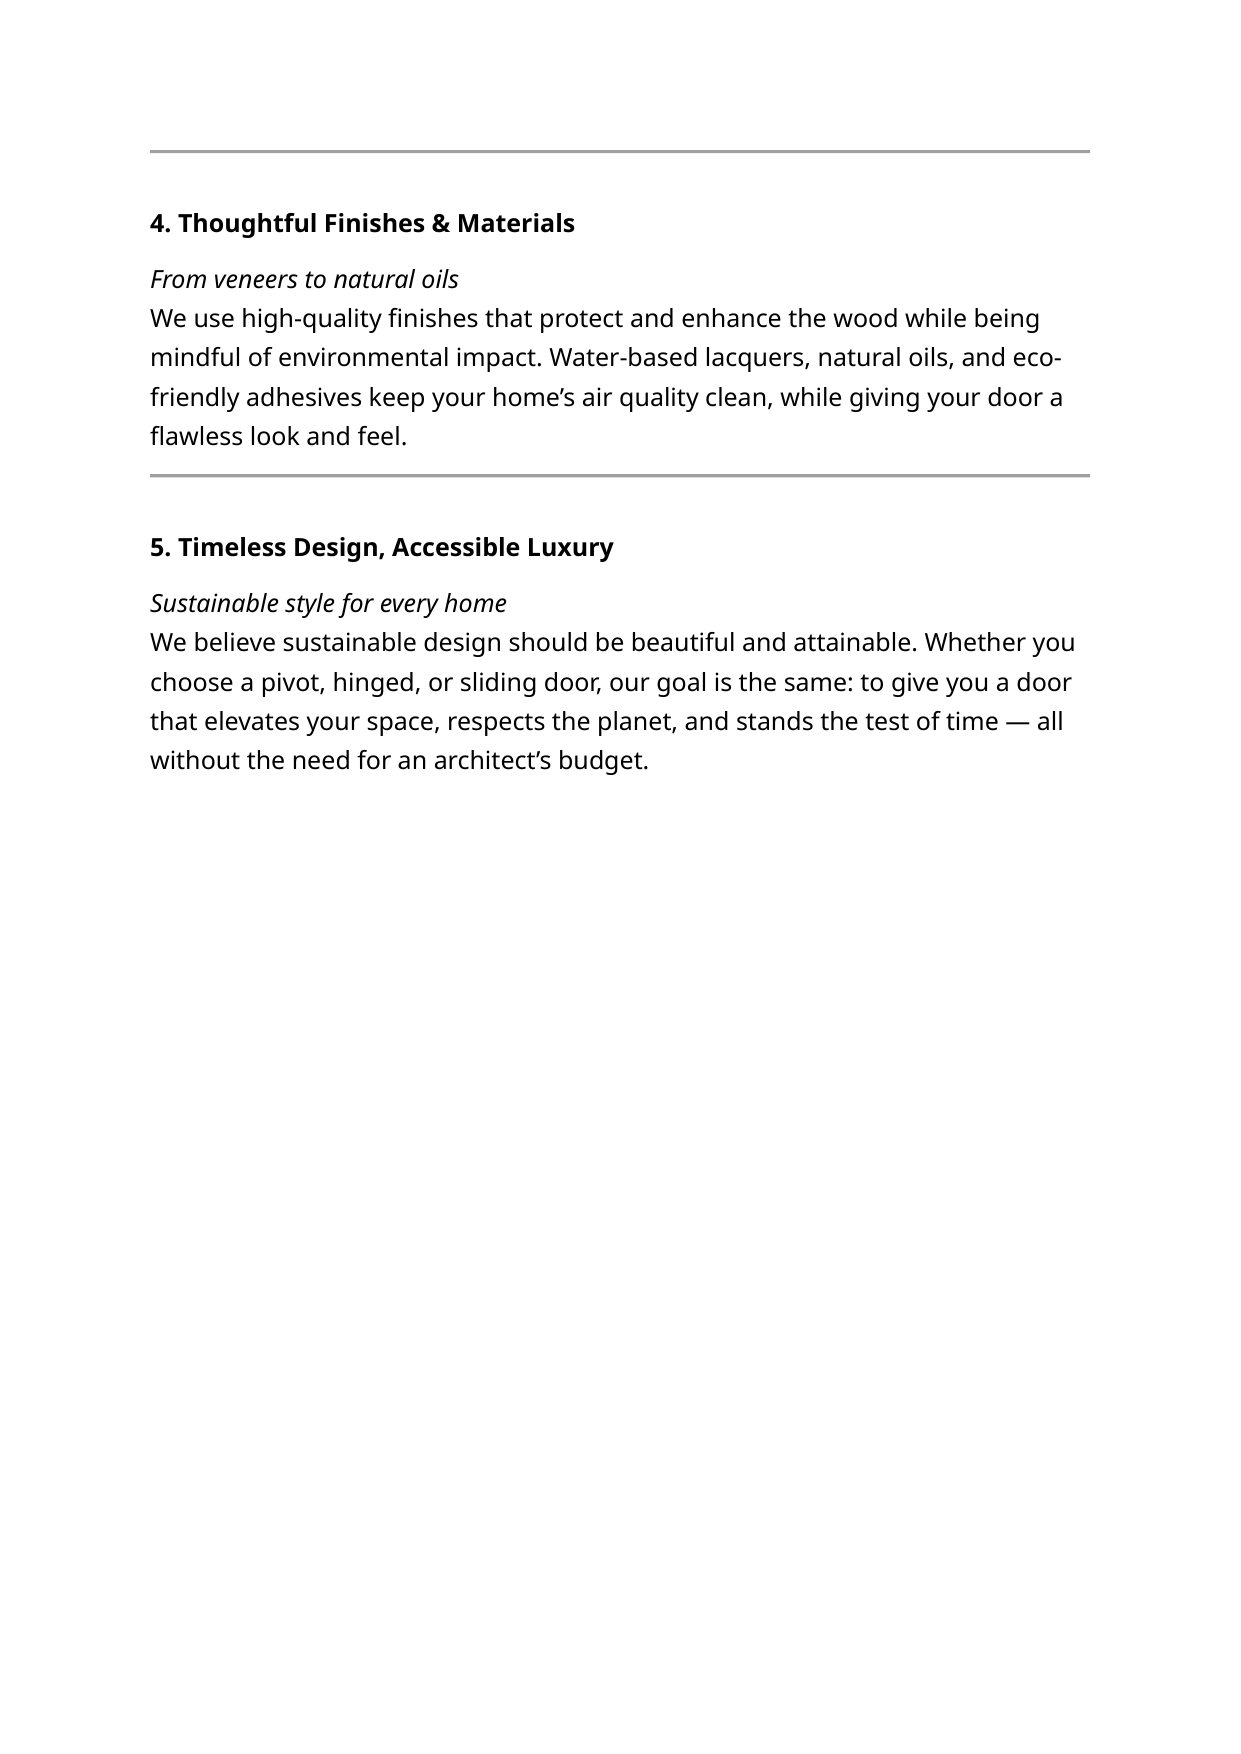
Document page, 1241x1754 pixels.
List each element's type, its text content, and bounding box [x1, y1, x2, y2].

text Sustainable style for every home We believe sustainable design should be beautiful and attainable. Whether you choose a pivot, hinged, or sliding door, our goal is the same: to give you a door that elevates your space, respects the planet, and stands the test of time — all without the need for an architect’s budget. [150, 586, 1090, 777]
text From veneers to natural oils We use high-quality finishes that protect and enhance the wood while being mindful of environmental impact. Water-based lacquers, natural oils, and eco-friendly adhesives keep your home’s air quality clean, while giving your door a flawless look and feel. [150, 262, 1090, 452]
text 4. Thoughtful Finishes & Materials [150, 206, 1090, 240]
text 5. Timeless Design, Accessible Luxury [150, 530, 1090, 564]
